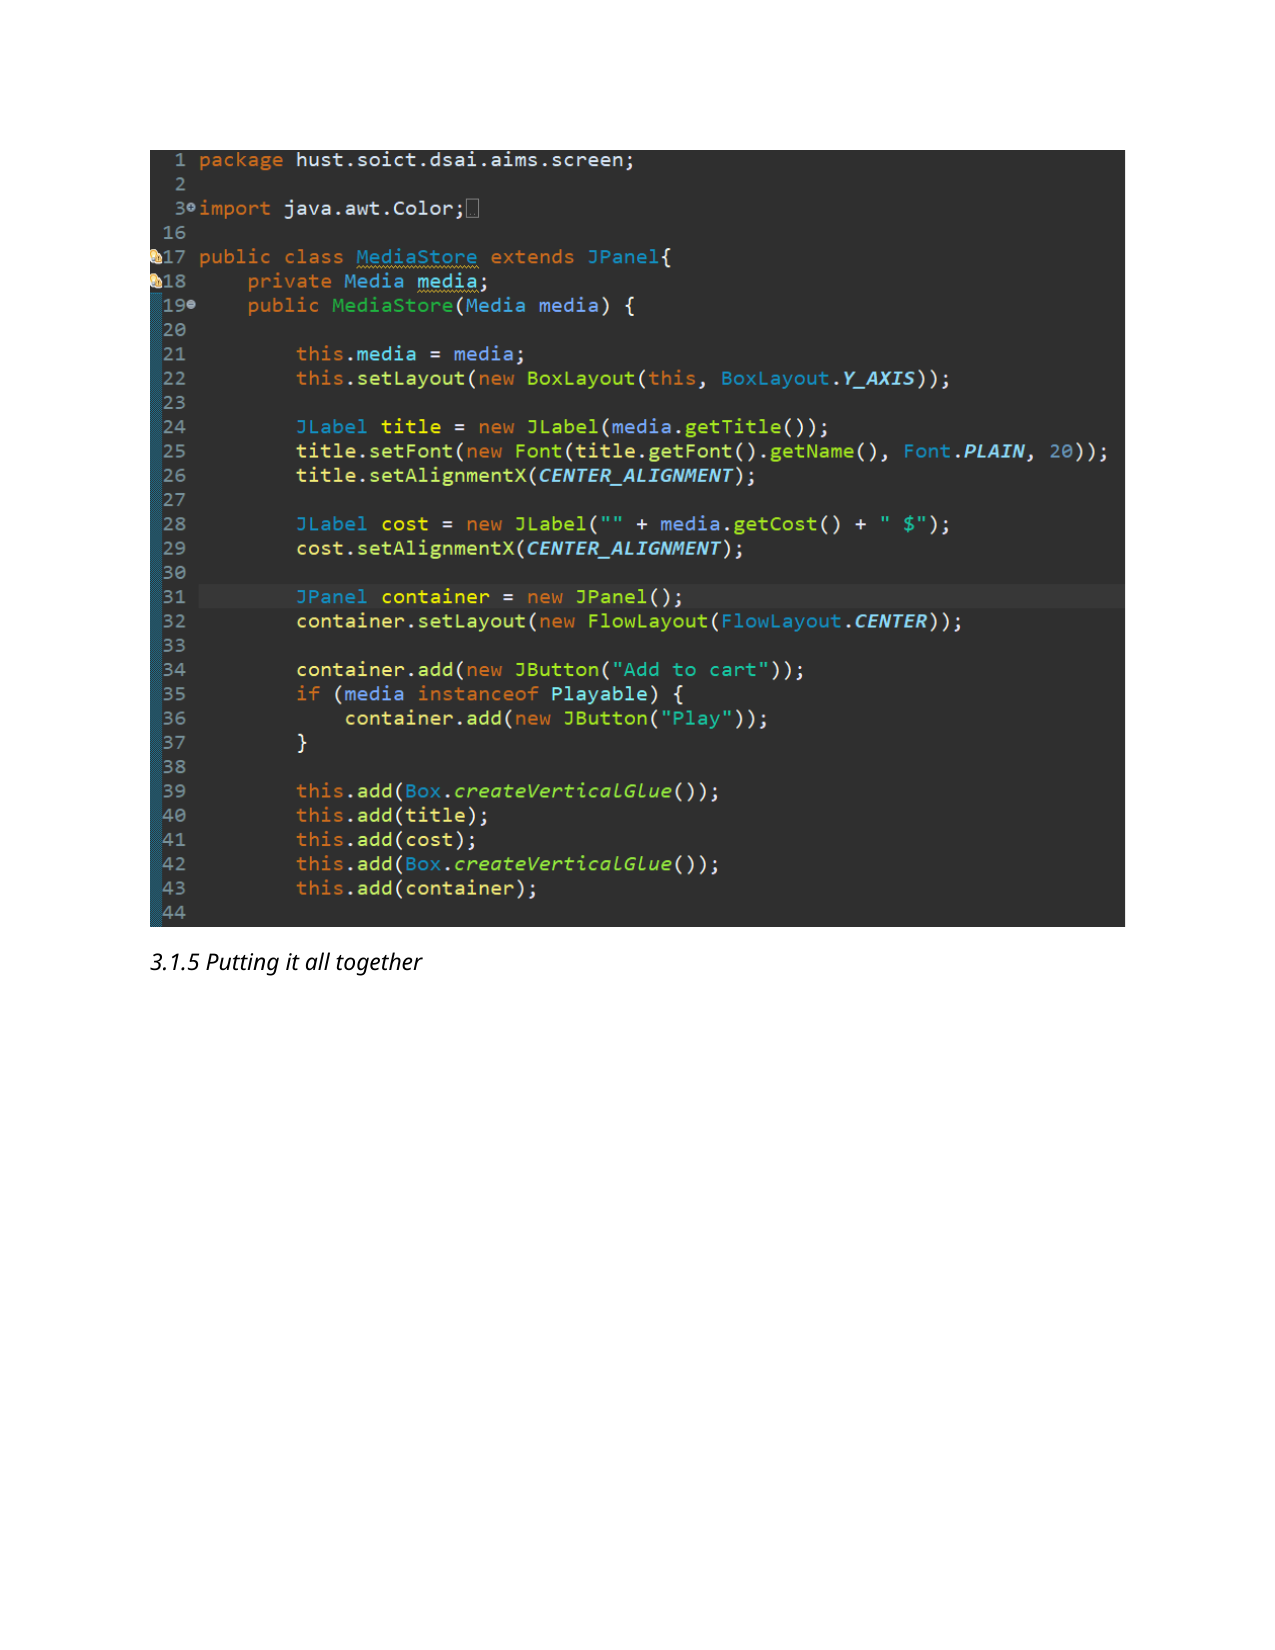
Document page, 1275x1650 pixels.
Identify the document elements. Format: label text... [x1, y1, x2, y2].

text 3.1.5 Putting it all together [150, 945, 1125, 977]
picture [150, 150, 1125, 927]
